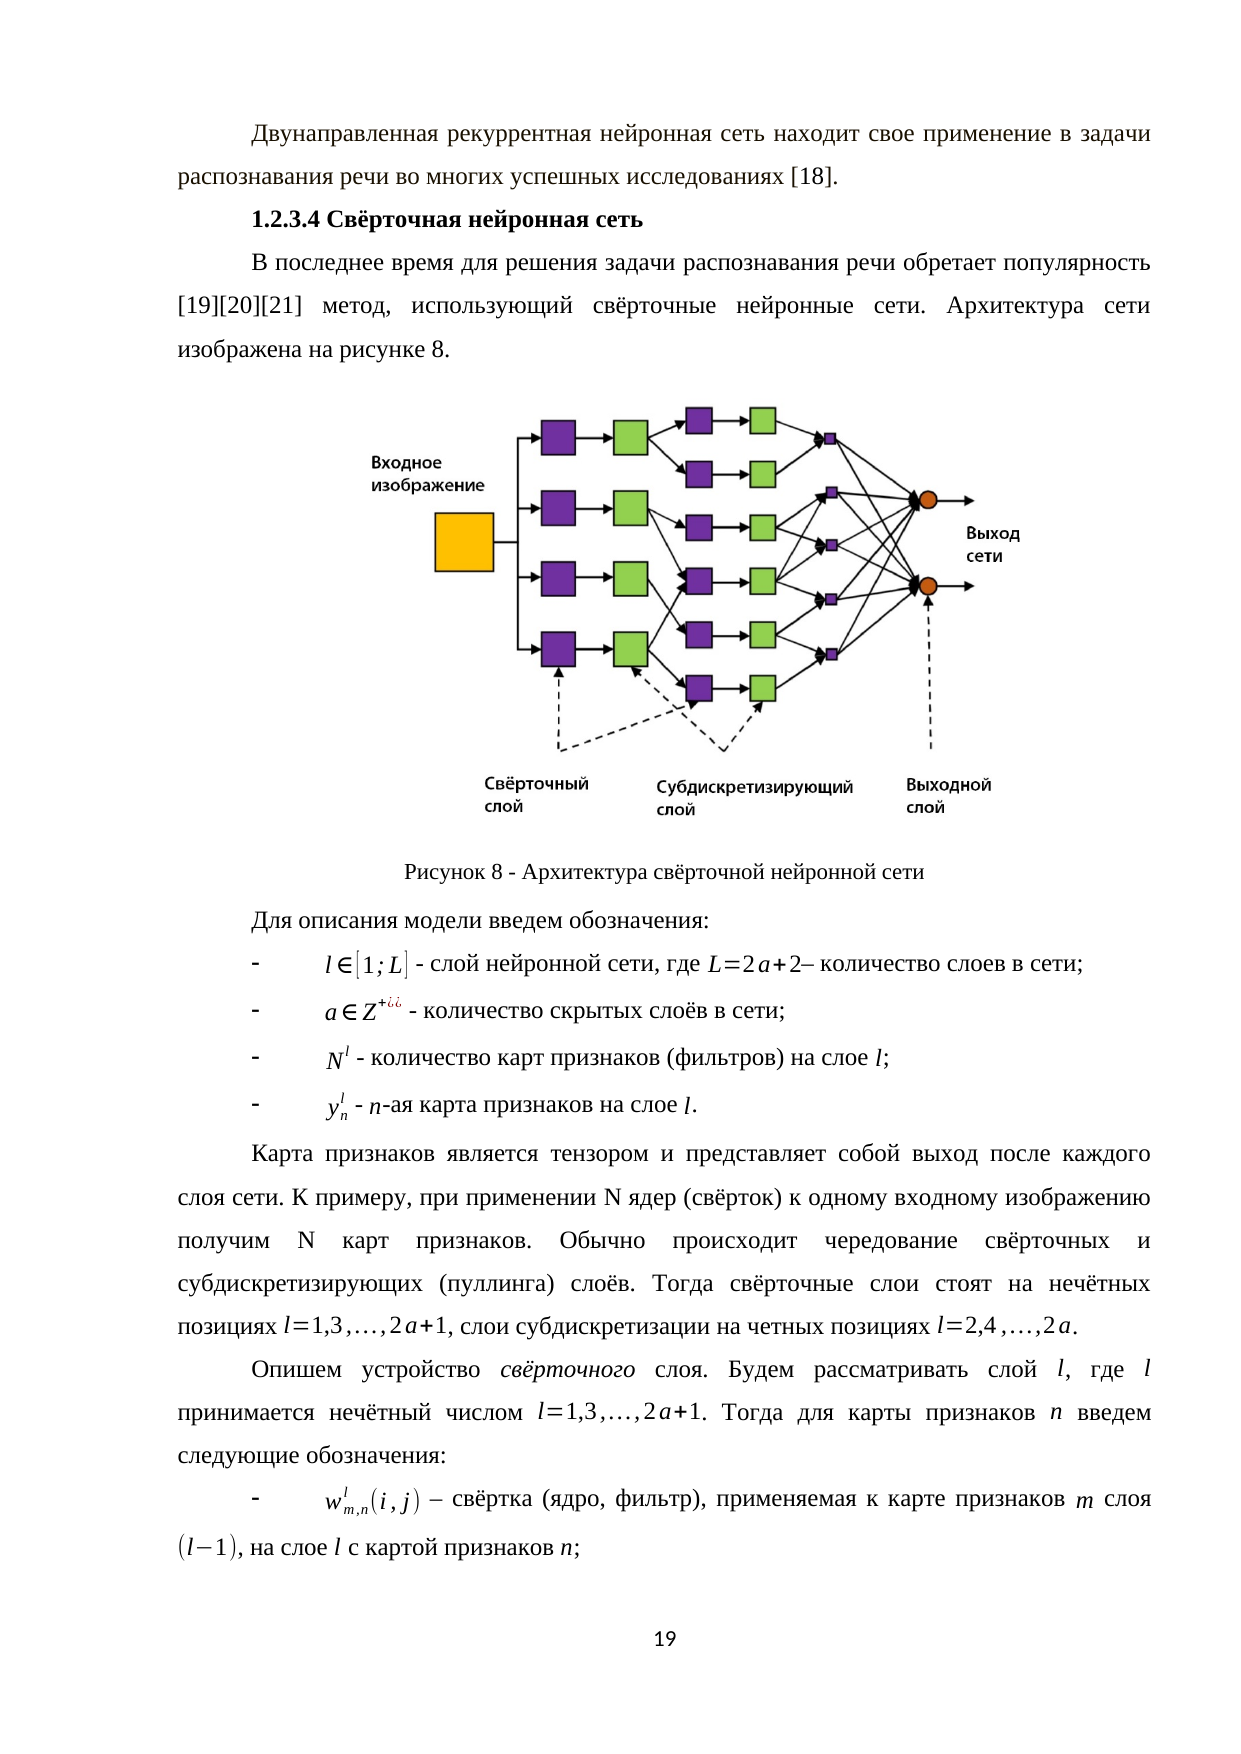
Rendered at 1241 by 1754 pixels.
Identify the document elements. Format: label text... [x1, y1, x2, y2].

list - количество карт признаков (фильтров) на слое ; [177, 1042, 1152, 1075]
text 1.2.3.4 Свёрточная нейронная сеть [326, 204, 1152, 233]
list - количество скрытых слоёв в сети; [177, 996, 1152, 1027]
list - -ая карта признаков на слое . [177, 1089, 1152, 1124]
list Опишем устройство свёрточного слоя. Будем рассматривать слой , где принимается нечётный числом . Тогда для карты признаков введем следующие обозначения: [177, 1354, 1152, 1469]
text 1.2.3.4 Свёрточная нейронная сеть [177, 204, 320, 233]
picture [358, 376, 1045, 828]
text Карта признаков является тензором и представляет собой выход после каждого слоя сети. К примеру, при применении N ядер (свёрток) к одному входному изображению получим N карт признаков. Обычно происходит чередование свёрточных и субдискретизирующих (пуллинга) слоёв. Тогда свёрточные слои стоят на нечётных позициях , слои субдискретизации на четных позициях . [177, 1138, 1152, 1340]
list - слой нейронной сети, где – количество слоев в сети; [177, 948, 1152, 981]
list – свёртка (ядро, фильтр), применяемая к карте признаков слоя , на слое с картой признаков ; [177, 1483, 1152, 1562]
text Рисунок 8 - Архитектура свёрточной нейронной сети [177, 858, 1152, 884]
text Двунаправленная рекуррентная нейронная сеть находит свое применение в задачи распознавания речи во многих успешных исследованиях [18]. [177, 118, 1152, 190]
text Для описания модели введем обозначения: [177, 905, 1152, 934]
text В последнее время для решения задачи распознавания речи обретает популярность [19][20][21] метод, использующий свёрточные нейронные сети. Архитектура сети изображена на рисунке 8. [177, 247, 1152, 362]
